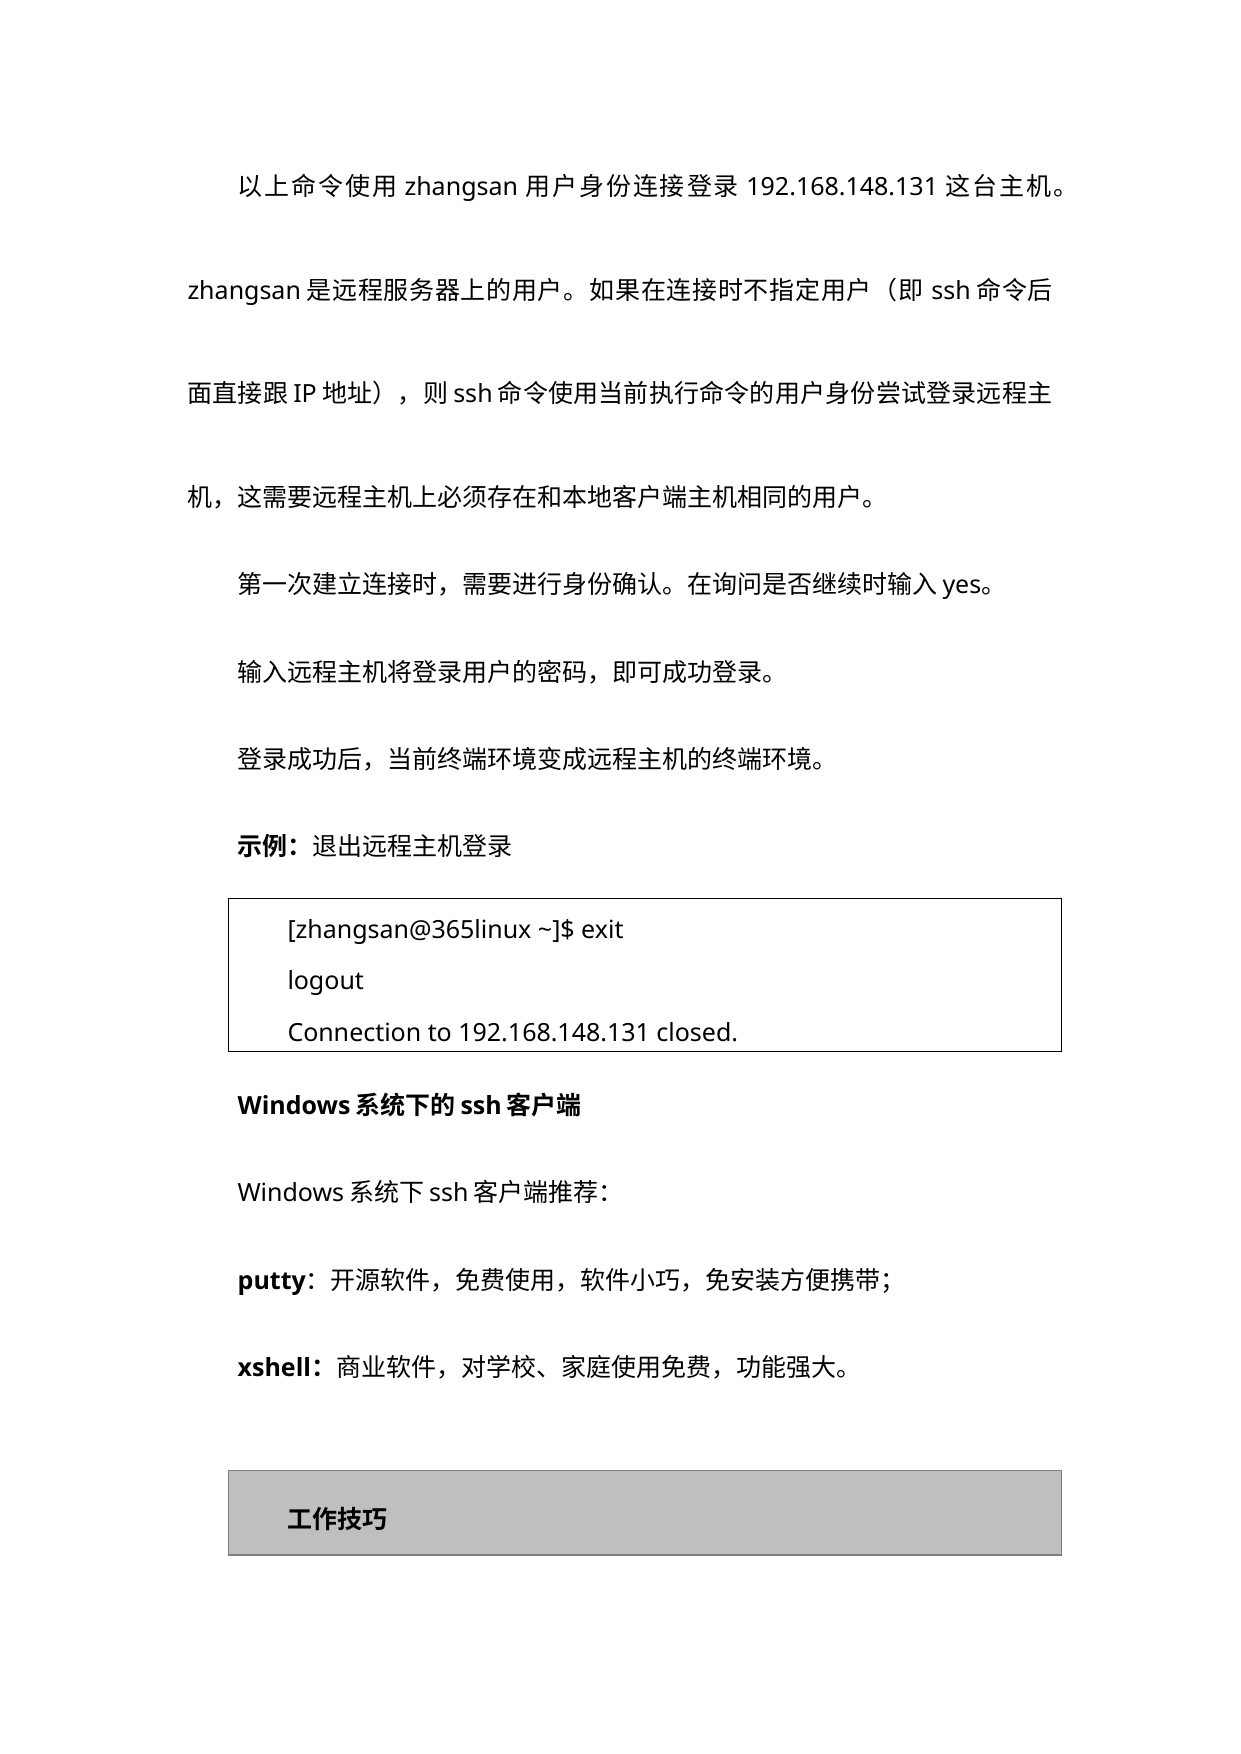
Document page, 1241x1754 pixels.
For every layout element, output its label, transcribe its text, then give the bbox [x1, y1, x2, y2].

text [zhangsan@365linux ~]$ exit [229, 899, 1061, 946]
text Connection to 192.168.148.131 closed. [229, 1001, 1061, 1051]
text Windows系统下的ssh客户端 [187, 1069, 1053, 1138]
text 示例：退出远程主机登录 [187, 810, 1053, 879]
text 登录成功后，当前终端环境变成远程主机的终端环境。 [187, 723, 1053, 792]
text xshell：商业软件，对学校、家庭使用免费，功能强大。 [187, 1331, 1053, 1400]
text putty：开源软件，免费使用，软件小巧，免安装方便携带； [187, 1244, 1053, 1313]
text 输入远程主机将登录用户的密码，即可成功登录。 [187, 636, 1053, 705]
text 第一次建立连接时，需要进行身份确认。在询问是否继续时输入yes。 [187, 548, 1053, 618]
text 工作技巧 [229, 1471, 1061, 1554]
text logout [229, 949, 1061, 997]
text 以上命令使用zhangsan用户身份连接登录192.168.148.131这台主机。zhangsan是远程服务器上的用户。如果在连接时不指定用户（即ssh命令后面直接跟IP地址），则ssh命令使用当前执行命令的用户身份尝试登录远程主机，这需要远程主机上必须存在和本地客户端主机相同的用户。 [187, 150, 1053, 530]
text Windows系统下ssh客户端推荐： [187, 1156, 1053, 1226]
